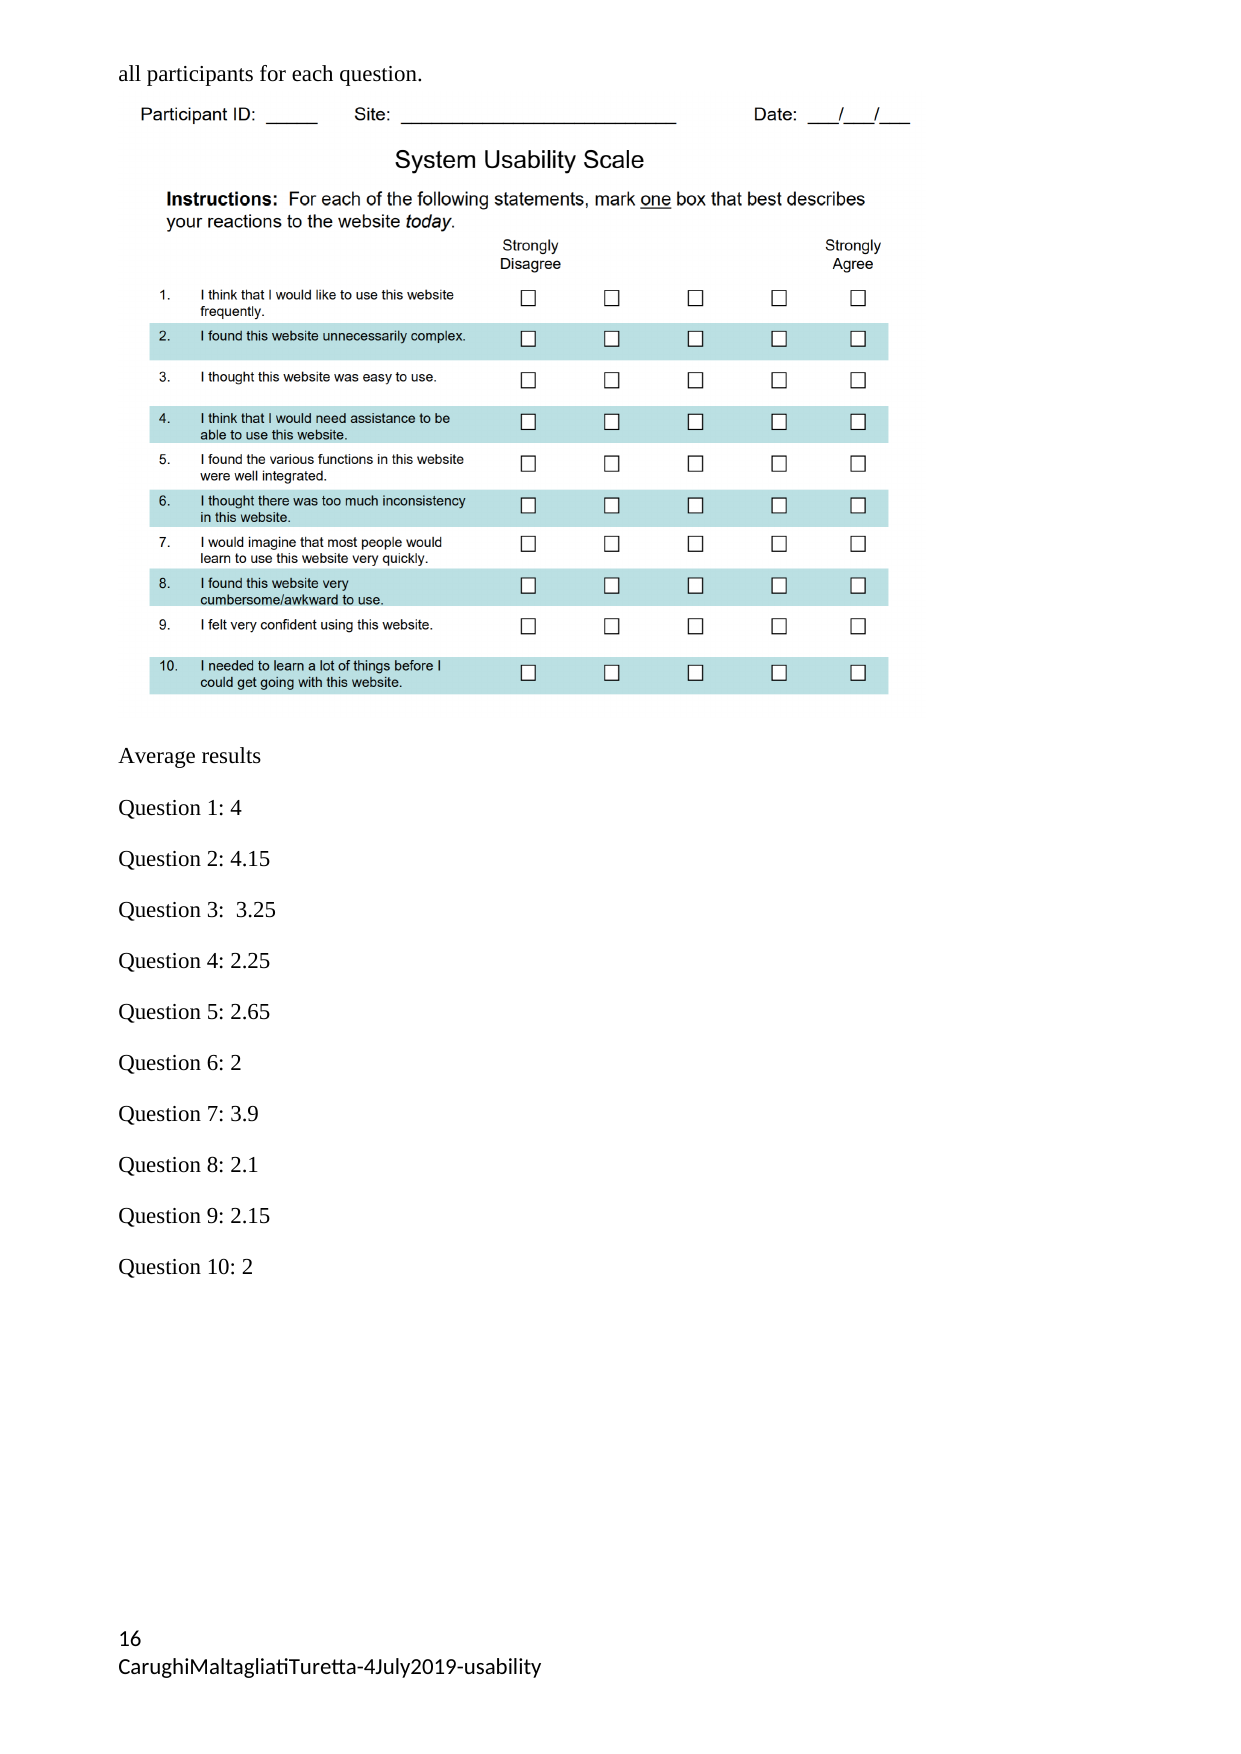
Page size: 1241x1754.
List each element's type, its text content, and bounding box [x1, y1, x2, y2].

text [118, 59, 1122, 717]
text Question 6: 2 [118, 1049, 1122, 1075]
text Question 8: 2.1 [118, 1151, 1122, 1177]
text Question 9: 2.15 [118, 1202, 1122, 1228]
text Question 2: 4.15 [118, 844, 1122, 871]
text Question 5: 2.65 [118, 998, 1122, 1024]
text Question 3: 3.25 [118, 896, 1122, 922]
picture [118, 91, 927, 718]
text Question 7: 3.9 [118, 1100, 1122, 1126]
text Question 10: 2 [118, 1253, 1122, 1279]
text Question 4: 2.25 [118, 947, 1122, 973]
text Question 1: 4 [118, 793, 1122, 820]
text Average results [118, 742, 1122, 769]
